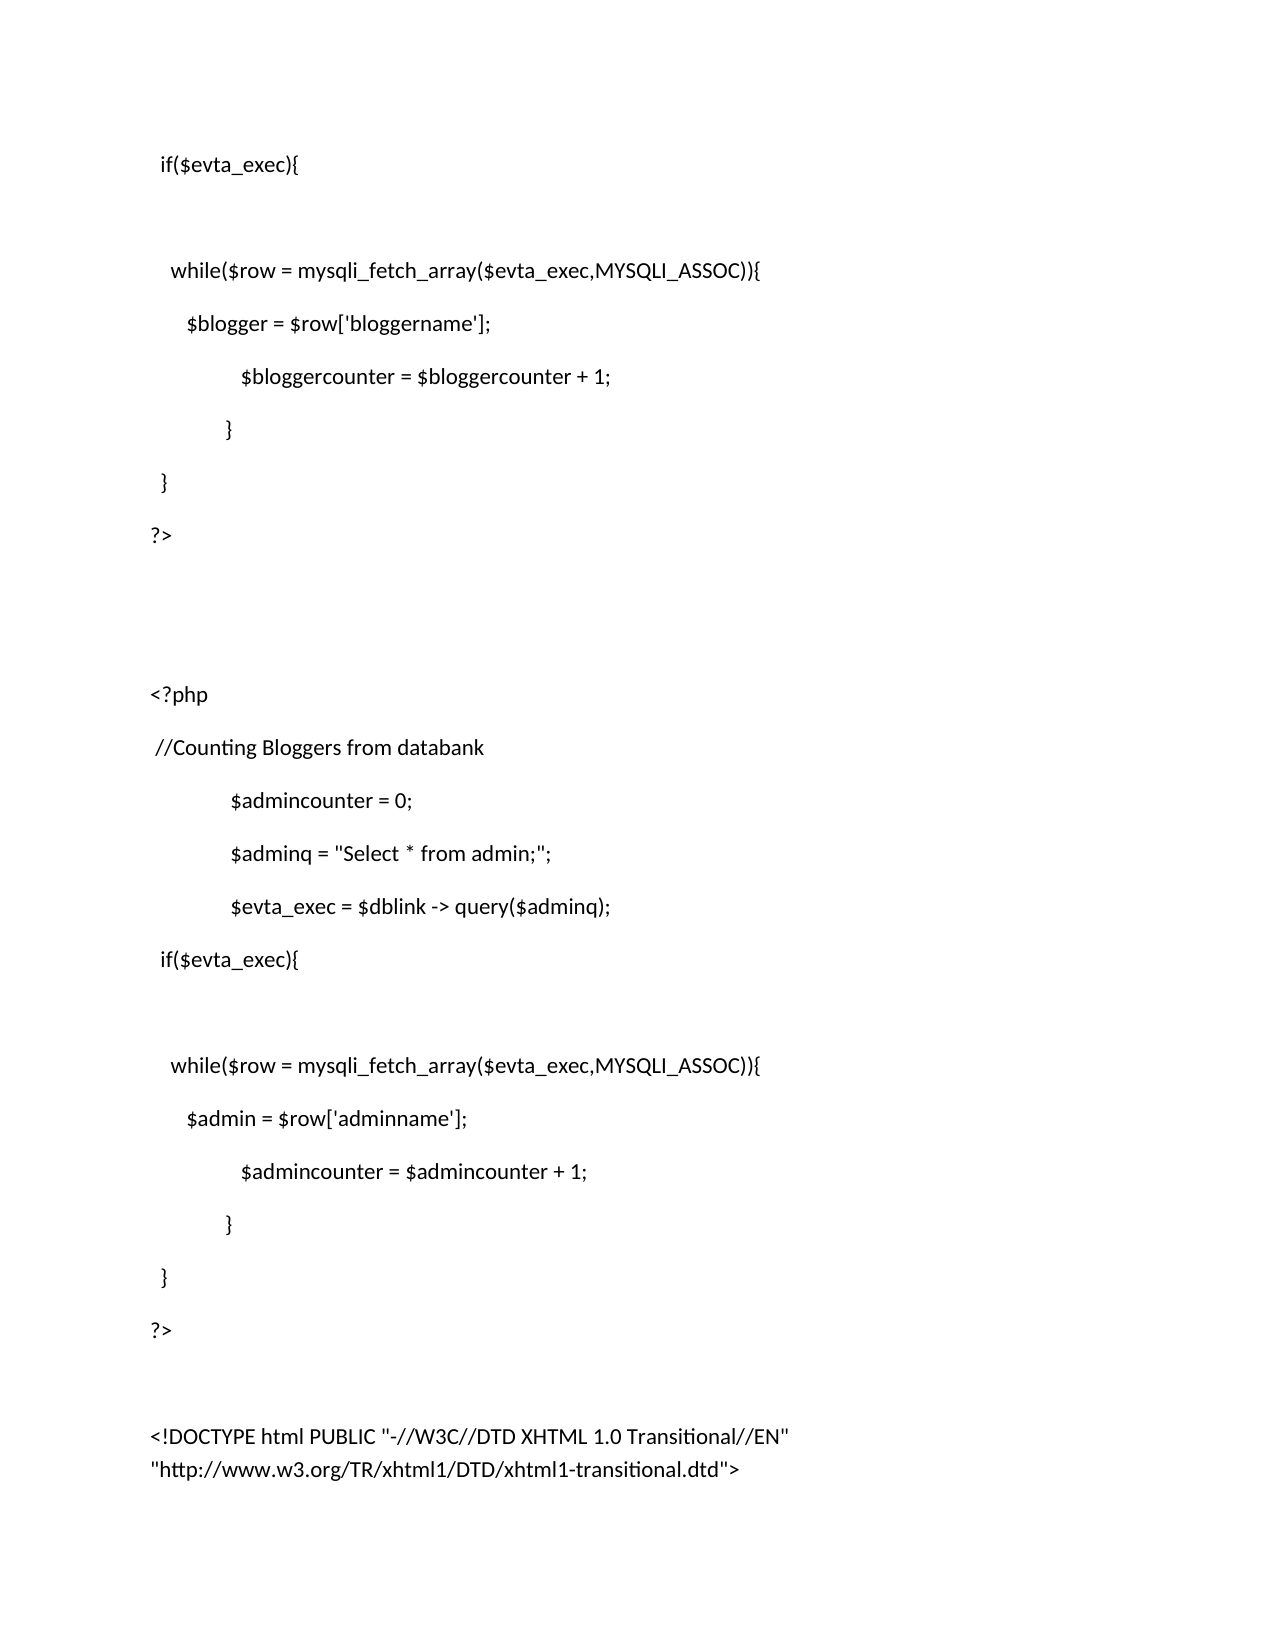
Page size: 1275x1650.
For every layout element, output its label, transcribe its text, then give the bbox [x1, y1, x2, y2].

text //Counting Bloggers from databank [150, 733, 1125, 761]
text $bloggercounter = $bloggercounter + 1; [150, 362, 1125, 390]
text } [150, 1210, 1125, 1238]
text while($row = mysqli_fetch_array($evta_exec,MYSQLI_ASSOC)){ [150, 256, 1125, 284]
text $admin = $row['adminname']; [150, 1104, 1125, 1132]
text ?> [150, 1316, 1125, 1344]
text $admincounter = $admincounter + 1; [150, 1157, 1125, 1185]
text <!DOCTYPE html PUBLIC "-//W3C//DTD XHTML 1.0 Transitional//EN" "http://www.w3.org/TR/xhtml1/DTD/xhtml1-transitional.dtd"> [150, 1422, 1125, 1483]
text } [150, 1263, 1125, 1291]
text $blogger = $row['bloggername']; [150, 309, 1125, 337]
text if($evta_exec){ [150, 945, 1125, 973]
text ?> [150, 521, 1125, 549]
text <?php [150, 680, 1125, 708]
text while($row = mysqli_fetch_array($evta_exec,MYSQLI_ASSOC)){ [150, 1051, 1125, 1079]
text $admincounter = 0; [150, 786, 1125, 814]
text if($evta_exec){ [150, 150, 1125, 178]
text $adminq = "Select * from admin;"; [150, 839, 1125, 867]
text } [150, 468, 1125, 496]
text $evta_exec = $dblink -> query($adminq); [150, 892, 1125, 920]
text } [150, 415, 1125, 443]
